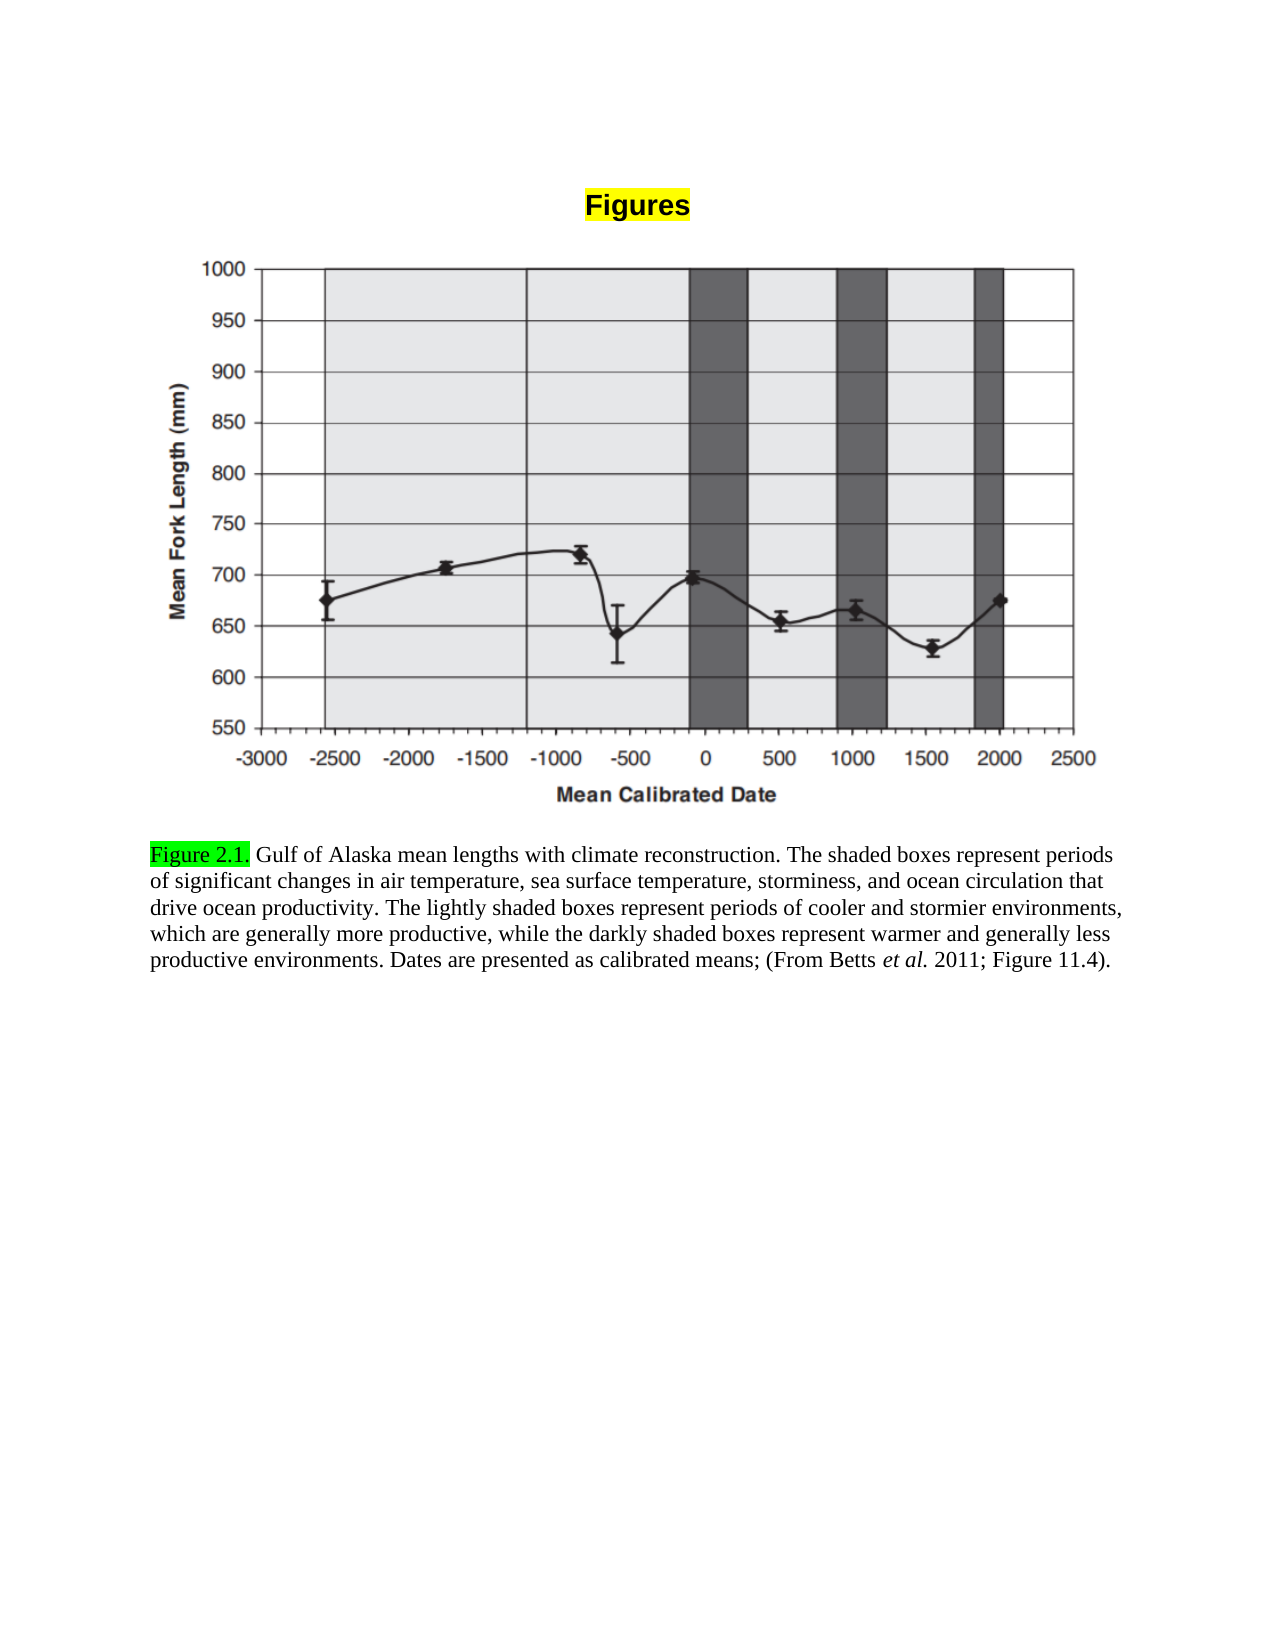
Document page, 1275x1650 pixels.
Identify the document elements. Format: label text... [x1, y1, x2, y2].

subtitle Figure 2.1. Gulf of Alaska mean lengths with climate reconstruction. The shaded boxes represent periods of significant changes in air temperature, sea surface temperature, storminess, and ocean circulation that drive ocean productivity. The lightly shaded boxes represent periods of cooler and stormier environments, which are generally more productive, while the darkly shaded boxes represent warmer and generally less productive environments. Dates are presented as calibrated means; (From Betts et al. 2011; Figure 11.4). [150, 841, 1125, 973]
subtitle Figures [150, 187, 1125, 221]
picture [150, 237, 1119, 825]
